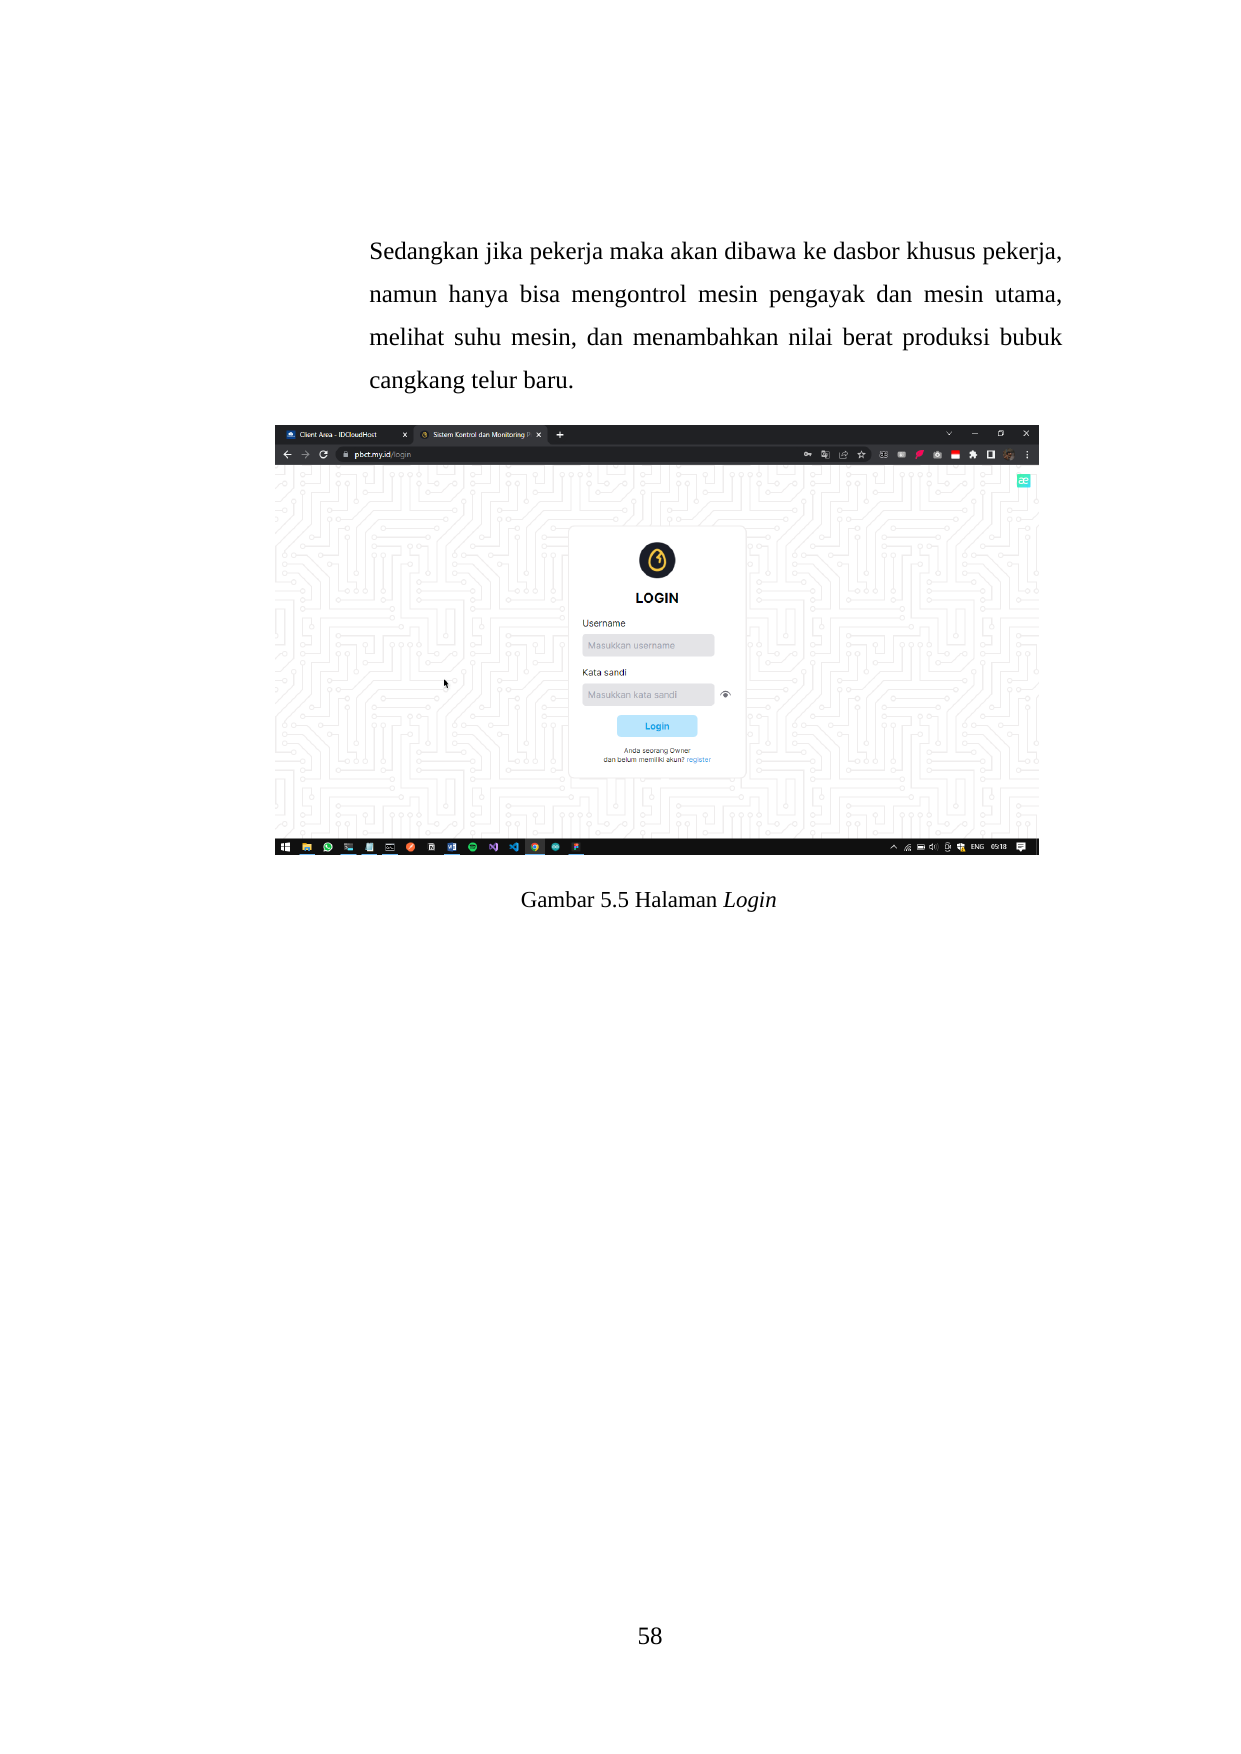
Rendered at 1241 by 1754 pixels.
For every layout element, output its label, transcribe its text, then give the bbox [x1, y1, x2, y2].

picture [275, 425, 1039, 855]
text Gambar 5.5 Halaman Login [236, 886, 1063, 912]
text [369, 236, 1063, 394]
